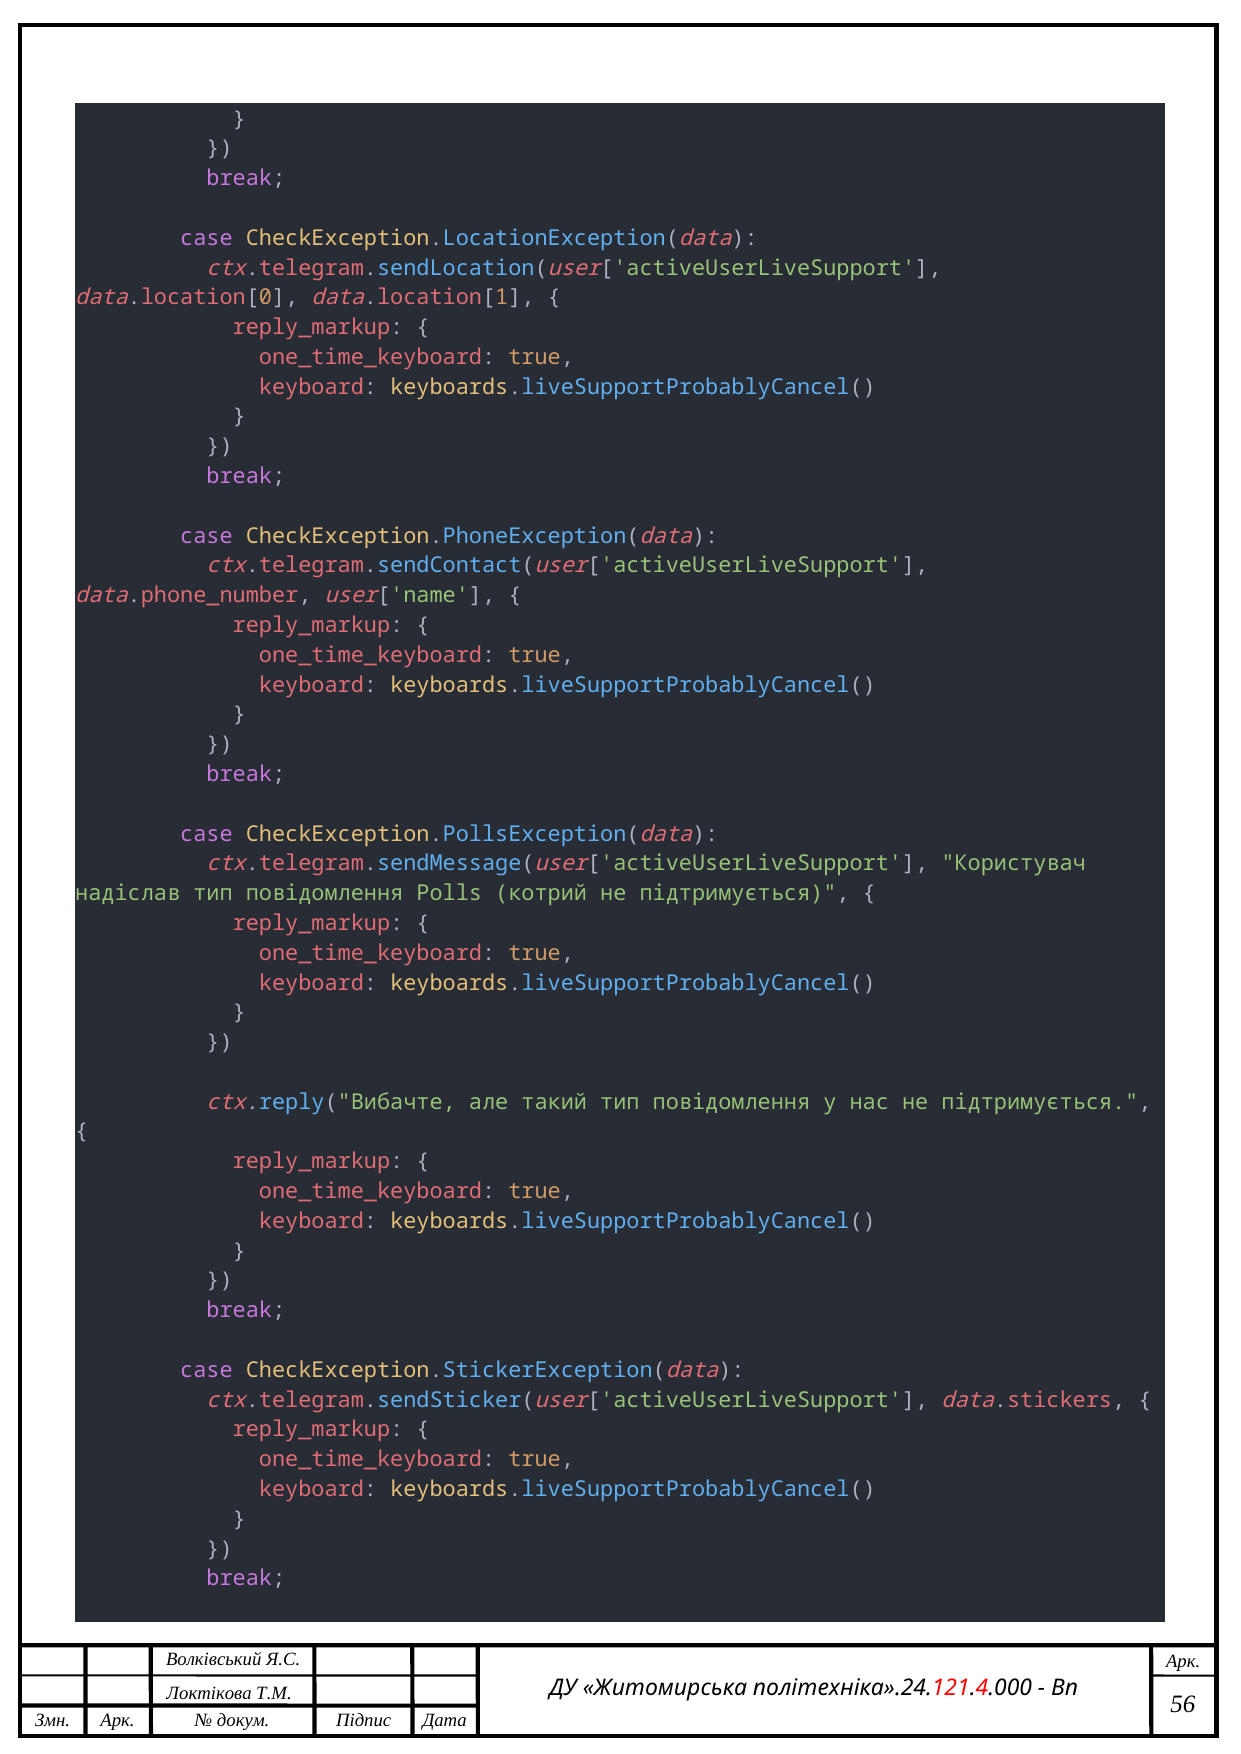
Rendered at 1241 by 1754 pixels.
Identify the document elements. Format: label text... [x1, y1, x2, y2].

text case CheckException.PollsException(data): [75, 818, 1165, 847]
text case CheckException.LocationException(data): [75, 222, 1165, 252]
text }) [75, 1026, 1165, 1056]
text break; [75, 758, 1165, 788]
text case CheckException.PhoneException(data): [75, 520, 1165, 549]
text }) [75, 1533, 1165, 1562]
text keyboard: keyboards.liveSupportProbablyCancel() [75, 371, 1165, 401]
text break; [75, 1562, 1165, 1592]
text keyboard: keyboards.liveSupportProbablyCancel() [75, 1205, 1165, 1235]
text ctx.reply("Вибачте, але такий тип повідомлення у нас не підтримується.", { [75, 1086, 1165, 1145]
text } [75, 1503, 1165, 1533]
text }) [75, 430, 1165, 460]
text reply_markup: { [75, 1145, 1165, 1175]
text keyboard: keyboards.liveSupportProbablyCancel() [75, 967, 1165, 996]
text one_time_keyboard: true, [75, 639, 1165, 669]
text one_time_keyboard: true, [75, 937, 1165, 967]
text reply_markup: { [75, 609, 1165, 639]
text ctx.telegram.sendMessage(user['activeUserLiveSupport'], "Користувач надіслав тип повідомлення Polls (котрий не підтримується)", { [75, 847, 1165, 907]
text one_time_keyboard: true, [75, 1443, 1165, 1473]
text reply_markup: { [75, 311, 1165, 341]
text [75, 1473, 1165, 1503]
text } [75, 103, 1165, 132]
text reply_markup: { [75, 1413, 1165, 1443]
text case CheckException.StickerException(data): [75, 1354, 1165, 1384]
text break; [75, 1294, 1165, 1324]
text } [75, 1235, 1165, 1264]
text ctx.telegram.sendLocation(user['activeUserLiveSupport'], data.location[0], data.location[1], { [75, 252, 1165, 311]
text }) [75, 132, 1165, 162]
text keyboard: keyboards.liveSupportProbablyCancel() [75, 669, 1165, 698]
text ctx.telegram.sendSticker(user['activeUserLiveSupport'], data.stickers, { [75, 1384, 1165, 1413]
text break; [75, 162, 1165, 192]
text }) [75, 1264, 1165, 1294]
text break; [75, 460, 1165, 490]
text }) [75, 728, 1165, 758]
text one_time_keyboard: true, [75, 1175, 1165, 1205]
text } [75, 698, 1165, 728]
text } [75, 996, 1165, 1026]
text one_time_keyboard: true, [75, 341, 1165, 371]
text ctx.telegram.sendContact(user['activeUserLiveSupport'], data.phone_number, user['name'], { [75, 549, 1165, 609]
text } [75, 401, 1165, 430]
text reply_markup: { [75, 907, 1165, 937]
